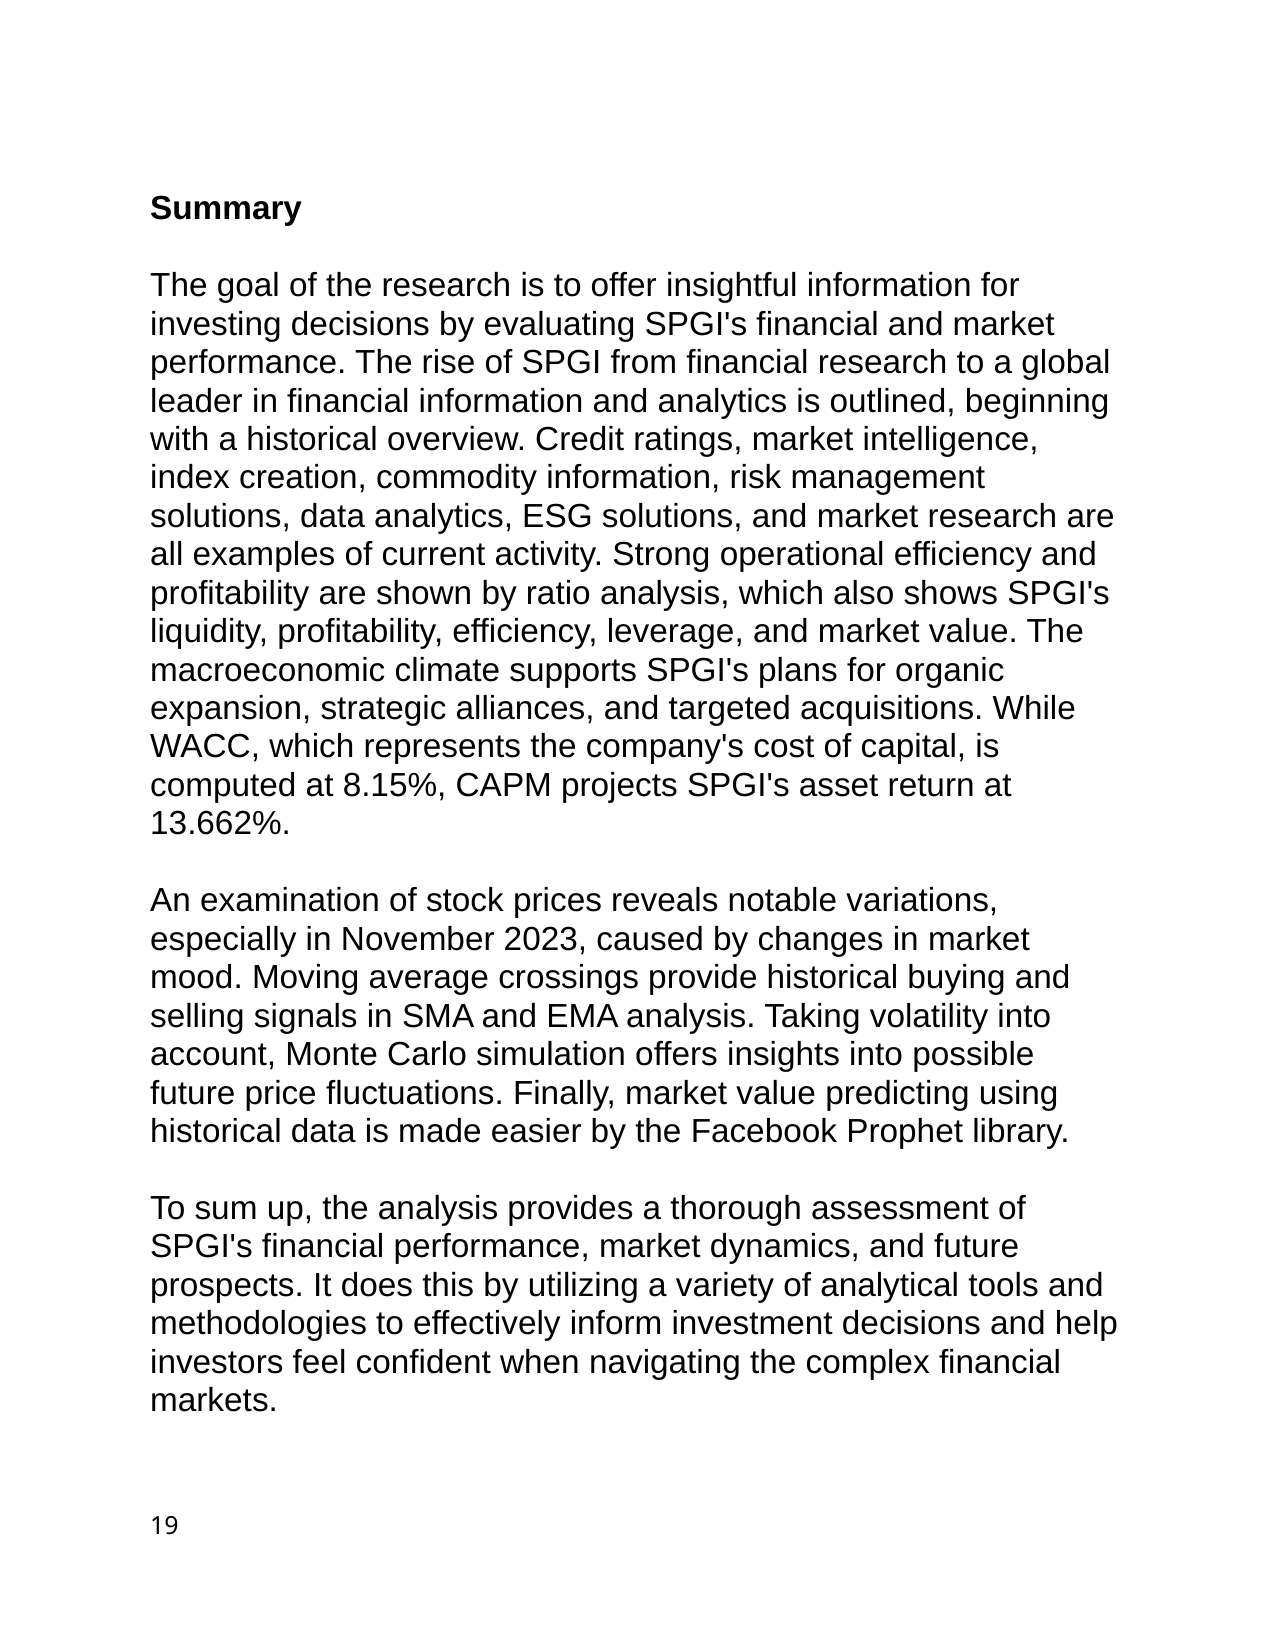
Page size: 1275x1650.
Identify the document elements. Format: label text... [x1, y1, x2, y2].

text To sum up, the analysis provides a thorough assessment of SPGI's financial performance, market dynamics, and future prospects. It does this by utilizing a variety of analytical tools and methodologies to effectively inform investment decisions and help investors feel confident when navigating the complex financial markets. [150, 1188, 1125, 1419]
text The goal of the research is to offer insightful information for investing decisions by evaluating SPGI's financial and market performance. The rise of SPGI from financial research to a global leader in financial information and analytics is outlined, beginning with a historical overview. Credit ratings, market intelligence, index creation, commodity information, risk management solutions, data analytics, ESG solutions, and market research are all examples of current activity. Strong operational efficiency and profitability are shown by ratio analysis, which also shows SPGI's liquidity, profitability, efficiency, leverage, and market value. The macroeconomic climate supports SPGI's plans for organic expansion, strategic alliances, and targeted acquisitions. While WACC, which represents the company's cost of capital, is computed at 8.15%, CAPM projects SPGI's asset return at 13.662%. [150, 265, 1125, 842]
text An examination of stock prices reveals notable variations, especially in November 2023, caused by changes in market mood. Moving average crossings provide historical buying and selling signals in SMA and EMA analysis. Taking volatility into account, Monte Carlo simulation offers insights into possible future price fluctuations. Finally, market value predicting using historical data is made easier by the Facebook Prophet library. [150, 881, 1125, 1149]
text Summary [150, 188, 1125, 227]
